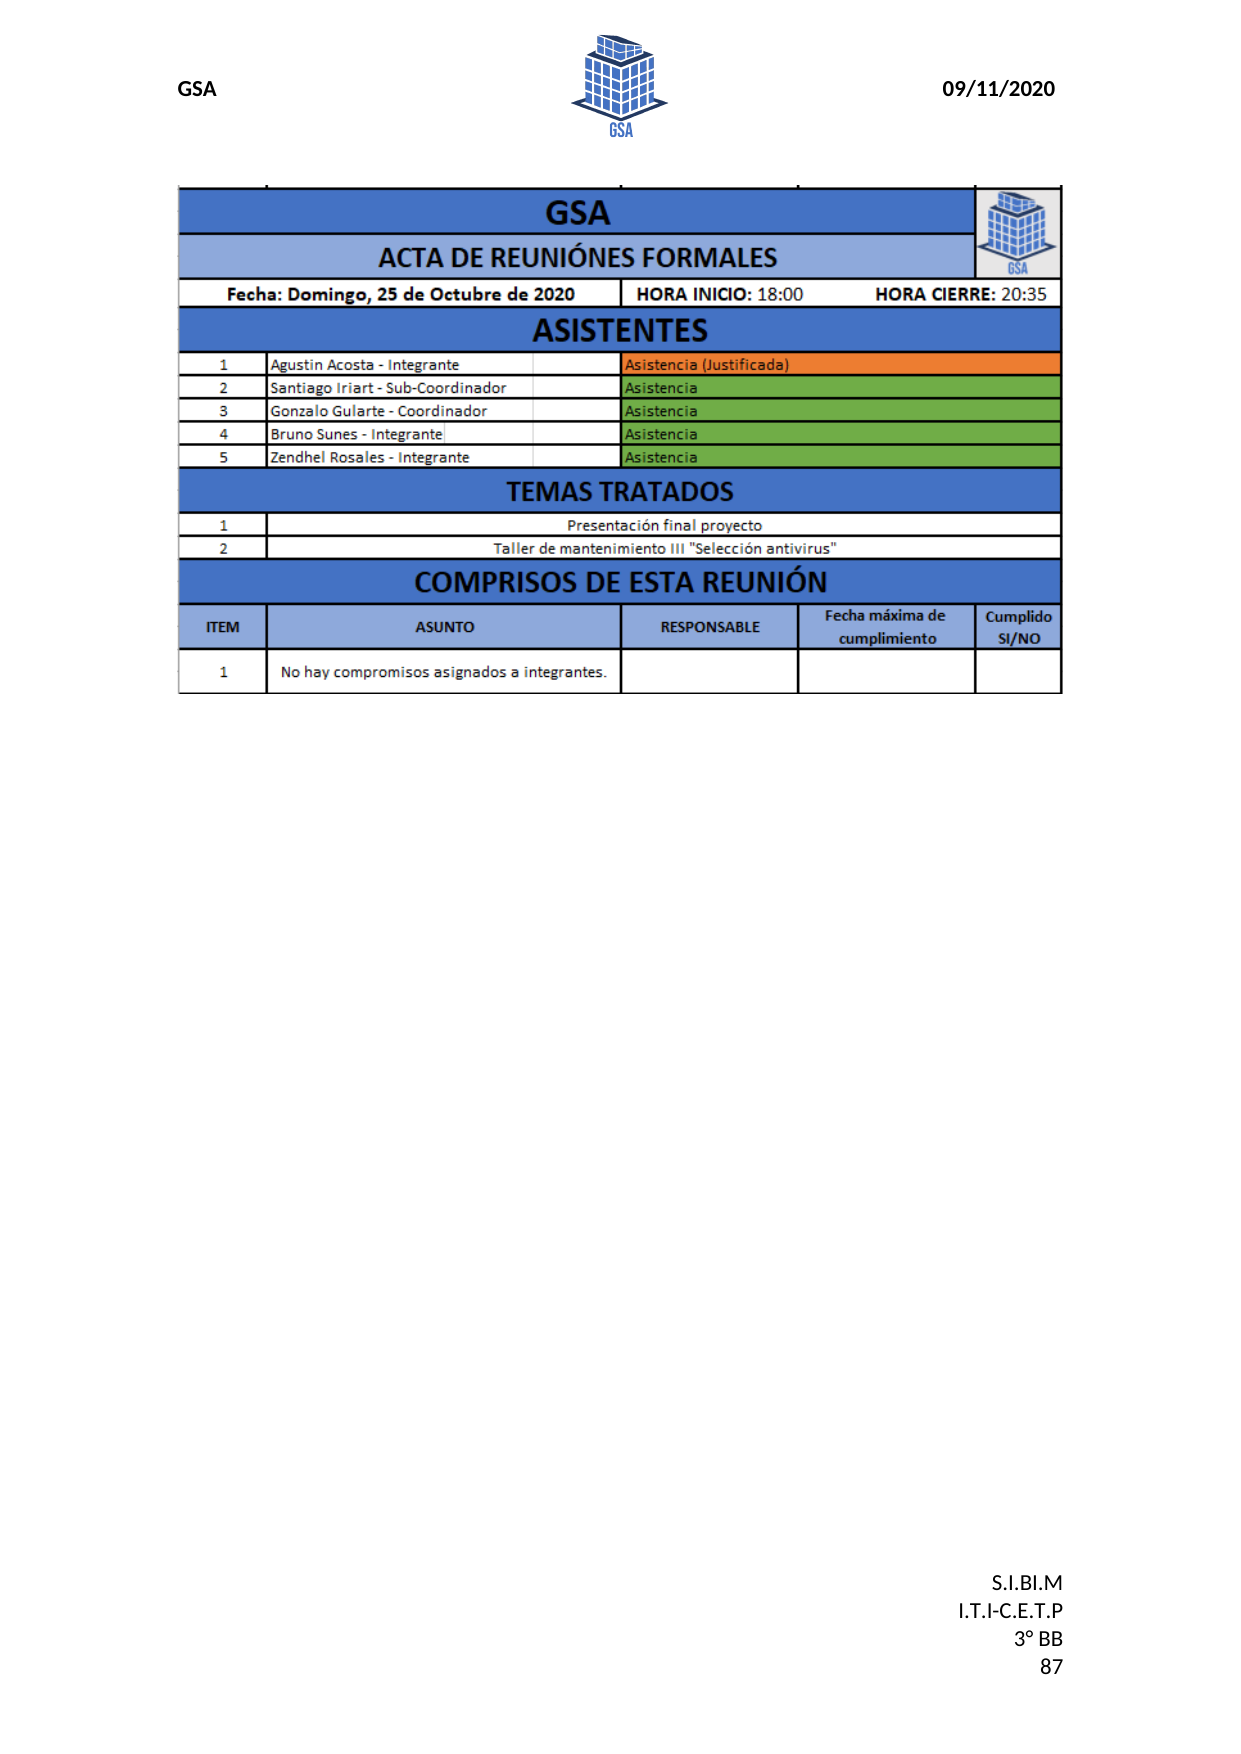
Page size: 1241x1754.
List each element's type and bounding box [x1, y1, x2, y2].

picture [177, 185, 1063, 694]
picture [568, 34, 672, 138]
